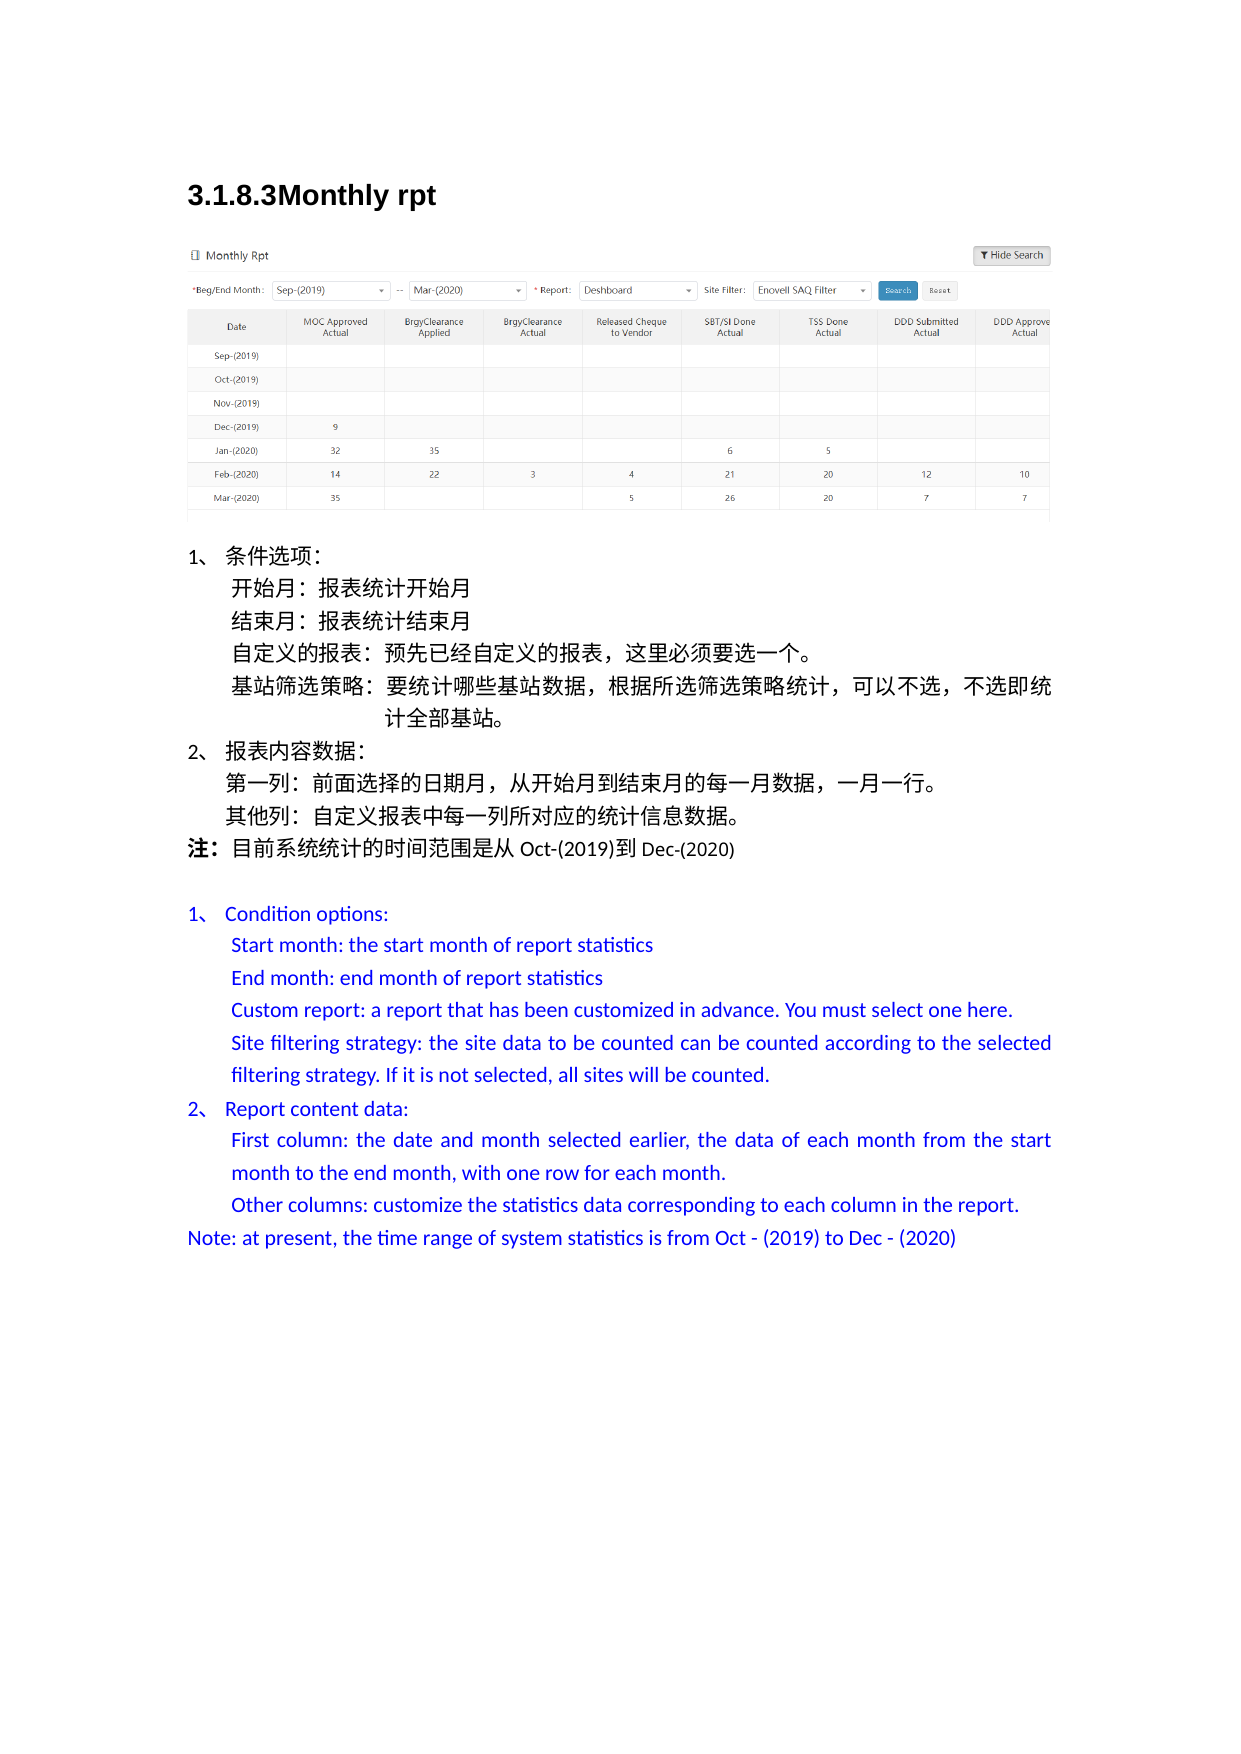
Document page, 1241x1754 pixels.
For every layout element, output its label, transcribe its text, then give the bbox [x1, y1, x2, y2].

text 基站筛选策略：要统计哪些基站数据，根据所选筛选策略统计，可以不选，不选即统计全部基站。 [231, 668, 1053, 733]
list 其他列：自定义报表中每一列所对应的统计信息数据。 [225, 798, 1053, 831]
text Site filtering strategy: the site data to be counted can be counted according to the selected filtering strategy. If it is not selected, all sites will be counted. [231, 1026, 1053, 1091]
list 条件选项： [187, 538, 1053, 571]
text End month: end month of report statistics [231, 961, 1053, 993]
text 注：目前系统统计的时间范围是从Oct-(2019)到Dec-(2020) [187, 831, 1053, 863]
list 开始月：报表统计开始月 [225, 571, 1053, 603]
text Start month: the start month of report statistics [231, 928, 1053, 961]
subtitle Monthly rpt [187, 162, 1053, 227]
list 报表内容数据： [187, 733, 1053, 766]
text Note: at present, the time range of system statistics is from Oct - (2019) to Dec - (2020) [187, 1221, 1053, 1253]
picture [187, 245, 1053, 522]
text First column: the date and month selected earlier, the data of each month from the start month to the end month, with one row for each month. [231, 1123, 1053, 1188]
list Condition options: [187, 896, 1053, 928]
text 自定义的报表：预先已经自定义的报表，这里必须要选一个。 [187, 636, 1053, 668]
text Other columns: customize the statistics data corresponding to each column in the report. [231, 1188, 1053, 1221]
text 结束月：报表统计结束月 [187, 603, 1053, 636]
list 第一列：前面选择的日期月，从开始月到结束月的每一月数据，一月一行。 [225, 766, 1053, 798]
text Custom report: a report that has been customized in advance. You must select one here. [231, 993, 1053, 1026]
list Report content data: [187, 1091, 1053, 1123]
